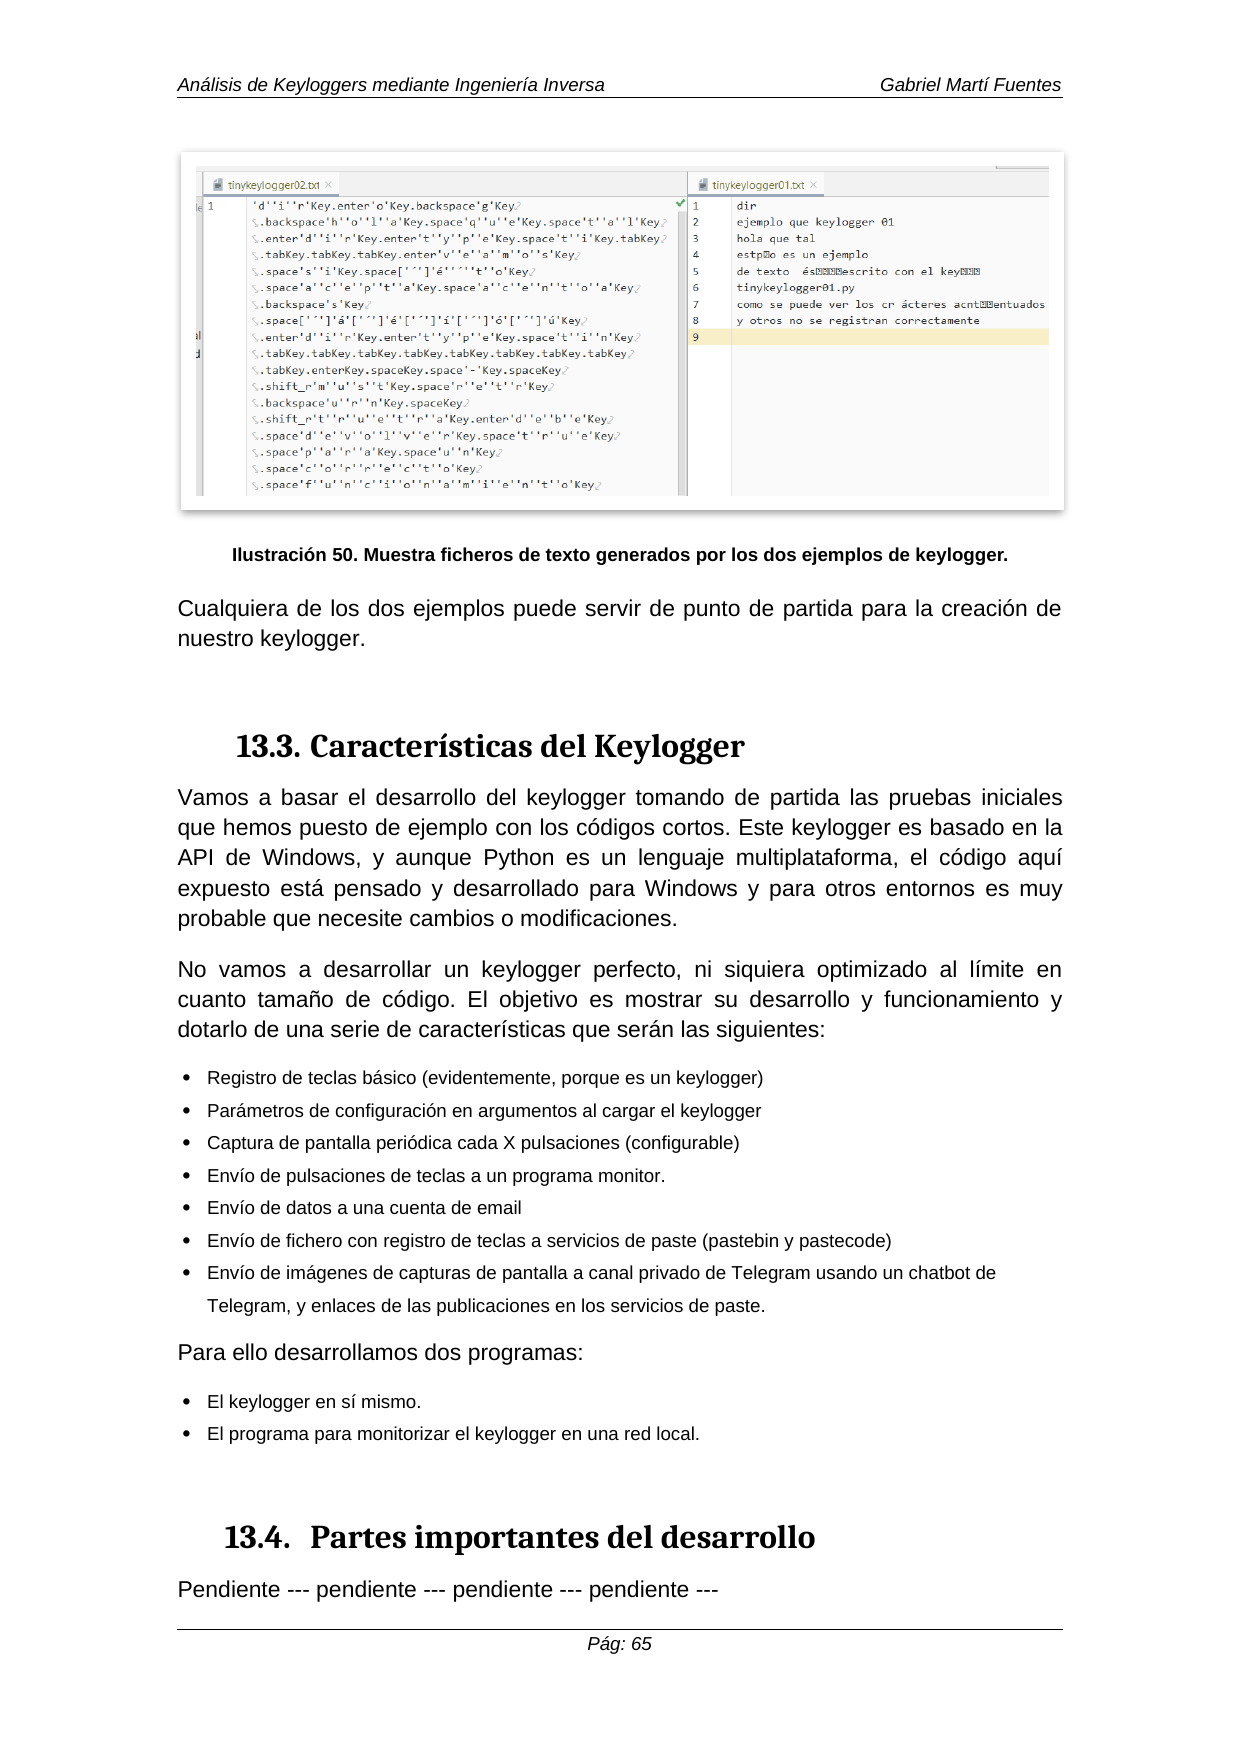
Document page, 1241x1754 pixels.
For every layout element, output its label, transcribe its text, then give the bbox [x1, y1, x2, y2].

subtitle Características del Keylogger [236, 727, 1063, 766]
text Vamos a basar el desarrollo del keylogger tomando de partida las pruebas iniciales que hemos puesto de ejemplo con los códigos cortos. Este keylogger es basado en la API de Windows, y aunque Python es un lenguaje multiplataforma, el código aquí expuesto está pensado y desarrollado para Windows y para otros entornos es muy probable que necesite cambios o modificaciones. [177, 784, 1063, 931]
list Parámetros de configuración en argumentos al cargar el keylogger [183, 1100, 1063, 1121]
text No vamos a desarrollar un keylogger perfecto, ni siquiera optimizado al límite en cuanto tamaño de código. El objetivo es mostrar su desarrollo y funcionamiento y dotarlo de una serie de características que serán las siguientes: [177, 956, 1063, 1042]
list El programa para monitorizar el keylogger en una red local. [183, 1423, 1063, 1444]
subtitle Partes importantes del desarrollo [224, 1519, 1063, 1557]
text Para ello desarrollamos dos programas: [177, 1339, 1063, 1366]
picture [196, 166, 1049, 496]
list Registro de teclas básico (evidentemente, porque es un keylogger) [183, 1067, 1063, 1089]
list El keylogger en sí mismo. [183, 1390, 1063, 1412]
text Cualquiera de los dos ejemplos puede servir de punto de partida para la creación de nuestro keylogger. [177, 595, 1063, 652]
list Envío de imágenes de capturas de pantalla a canal privado de Telegram usando un chatbot de Telegram, y enlaces de las publicaciones en los servicios de paste. [183, 1262, 1063, 1316]
list Captura de pantalla periódica cada X pulsaciones (configurable) [183, 1132, 1063, 1154]
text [177, 1576, 1063, 1602]
list Envío de fichero con registro de teclas a servicios de paste (pastebin y pastecode) [183, 1230, 1063, 1251]
list Envío de datos a una cuenta de email [183, 1197, 1063, 1219]
text Ilustración 50. Muestra ficheros de texto generados por los dos ejemplos de keylogger. [177, 544, 1063, 566]
list Envío de pulsaciones de teclas a un programa monitor. [183, 1165, 1063, 1186]
